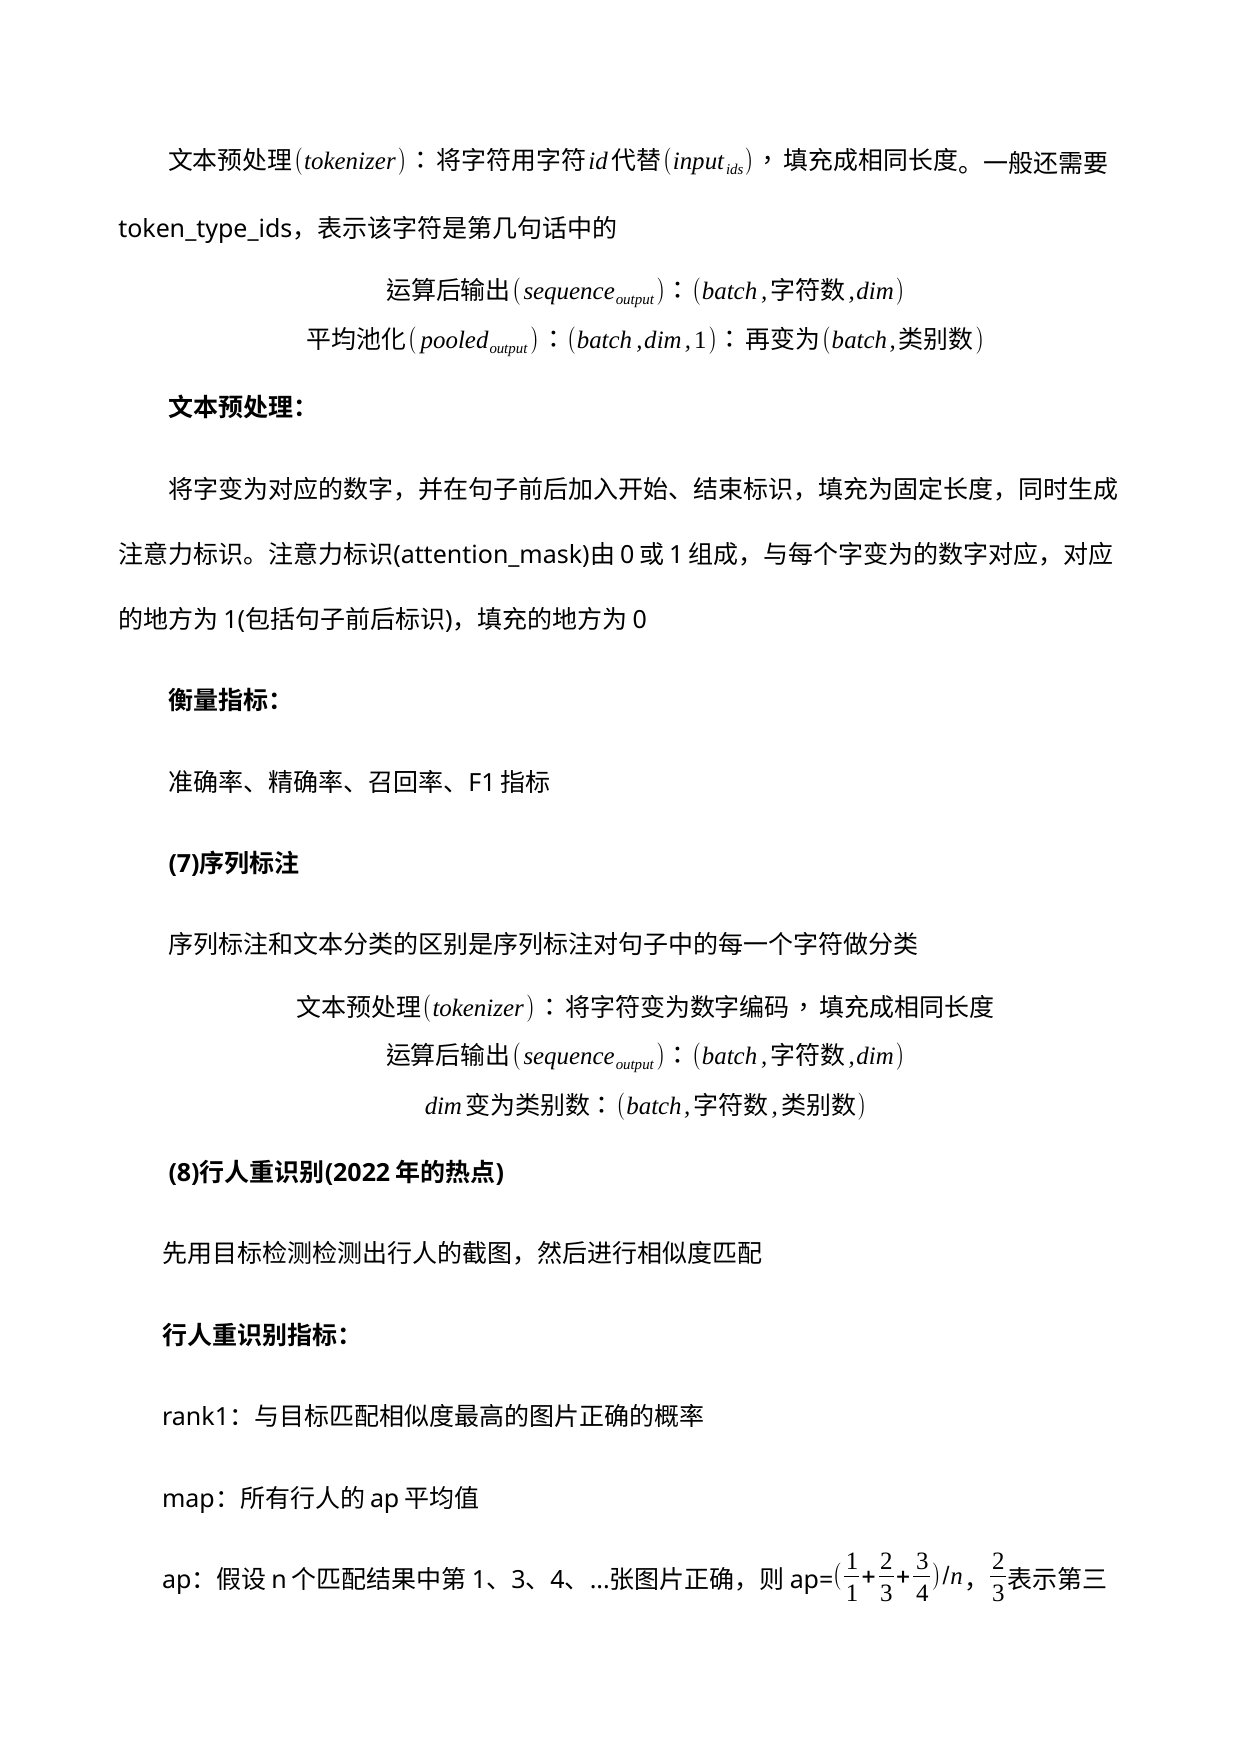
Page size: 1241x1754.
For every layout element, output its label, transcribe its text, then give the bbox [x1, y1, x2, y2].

text 将字变为对应的数字，并在句子前后加入开始、结束标识，填充为固定长度，同时生成注意力标识。注意力标识(attention_mask)由0或1组成，与每个字变为的数字对应，对应的地方为1(包括句子前后标识)，填充的地方为0 [118, 455, 1122, 650]
text 衡量指标： [118, 666, 1122, 731]
text 准确率、精确率、召回率、F1指标 [118, 748, 1122, 813]
text (8)行人重识别(2022年的热点) [118, 1138, 1122, 1203]
list rank1：与目标匹配相似度最高的图片正确的概率 [162, 1382, 1122, 1447]
text 文本预处理： [118, 373, 1122, 438]
list 行人重识别指标： [162, 1301, 1122, 1366]
text 序列标注和文本分类的区别是序列标注对句子中的每一个字符做分类 [118, 910, 1122, 975]
text 。一般还需要token_type_ids，表示该字符是第几句话中的 [118, 129, 1122, 259]
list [162, 1545, 1122, 1610]
text (7)序列标注 [118, 829, 1122, 894]
list 先用目标检测检测出行人的截图，然后进行相似度匹配 [162, 1219, 1122, 1284]
list map：所有行人的ap平均值 [162, 1464, 1122, 1529]
